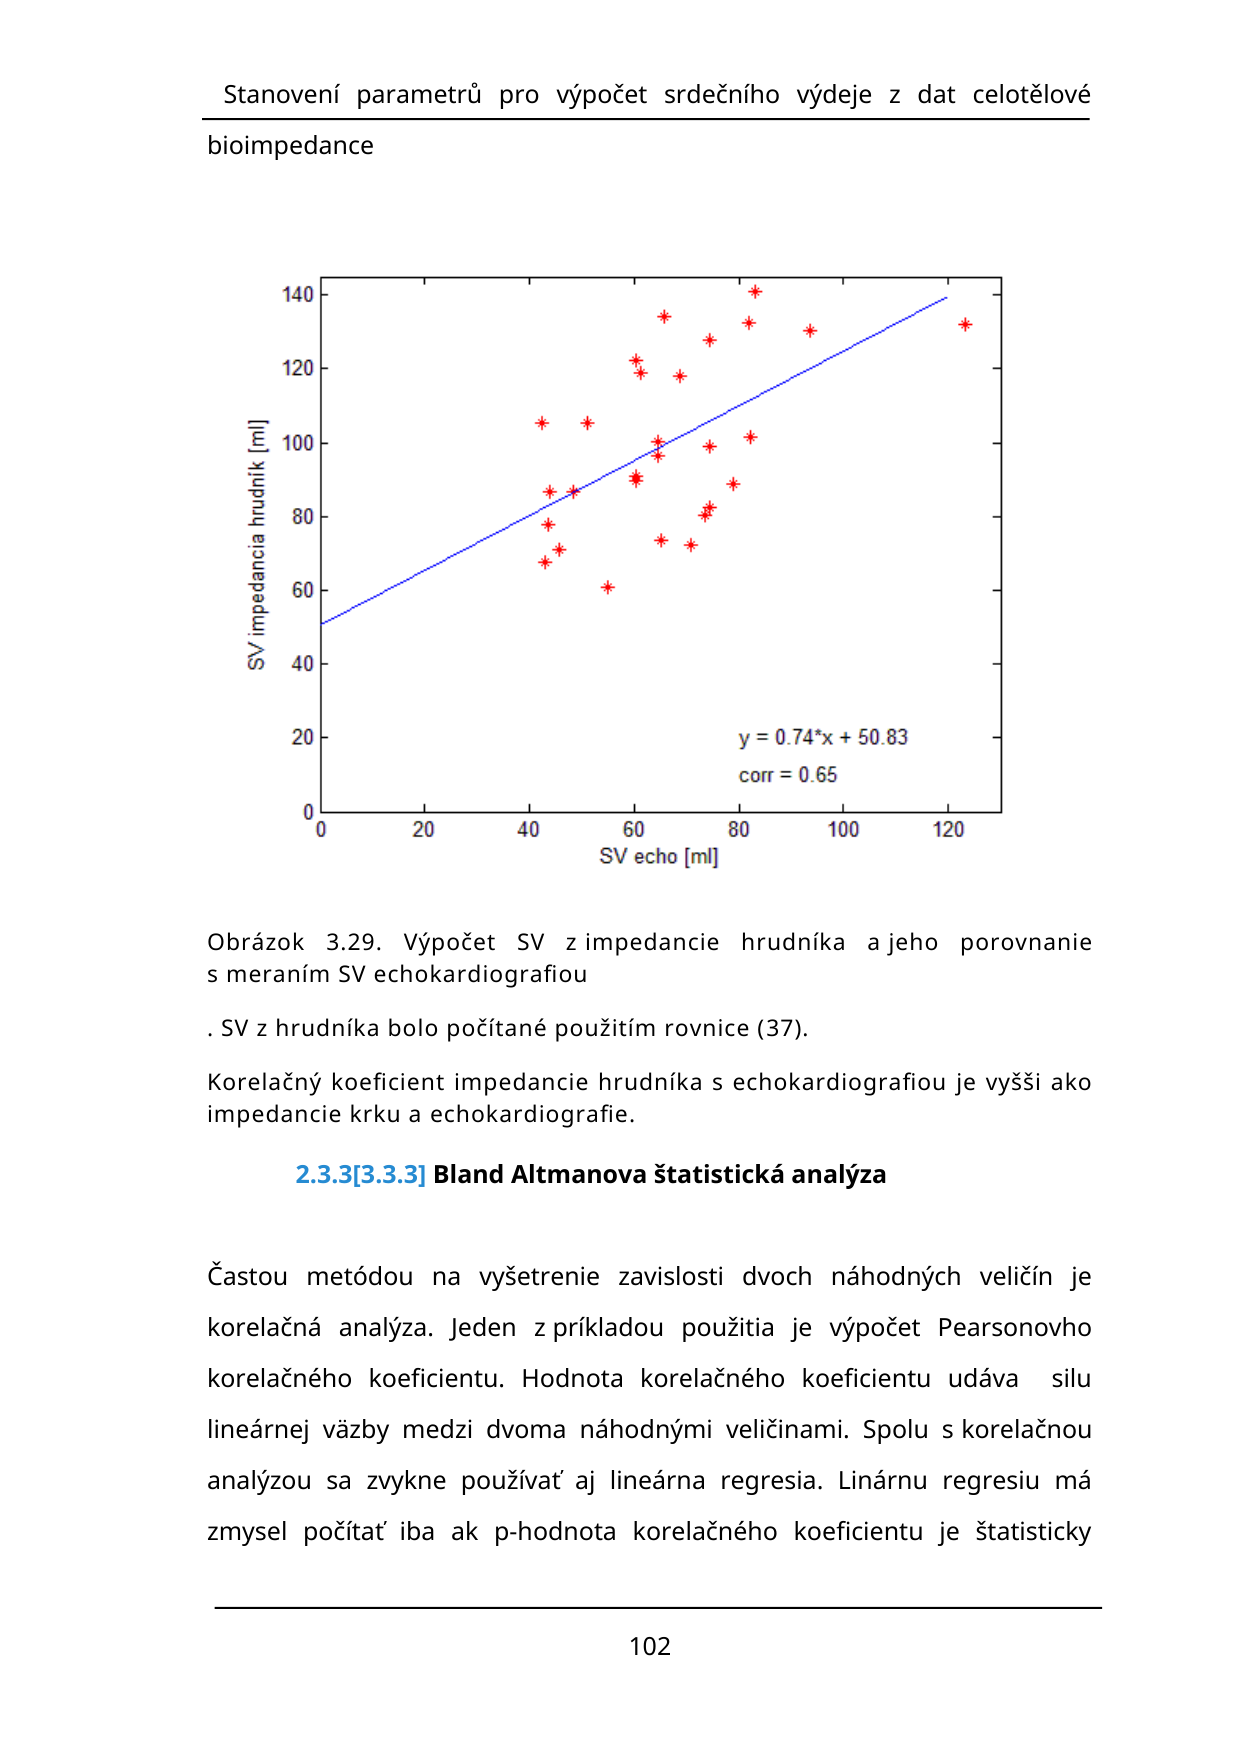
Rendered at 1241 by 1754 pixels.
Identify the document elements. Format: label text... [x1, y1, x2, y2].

text . SV z hrudníka bolo počítané použitím rovnice (37). [207, 1012, 1092, 1043]
text Korelačný koeficient impedancie hrudníka s echokardiografiou je vyšši ako impedancie krku a echokardiografie. [207, 1066, 1092, 1130]
picture [206, 227, 1084, 884]
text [207, 1258, 1092, 1548]
subtitle Bland Altmanova štatistická analýza [295, 1156, 1092, 1190]
